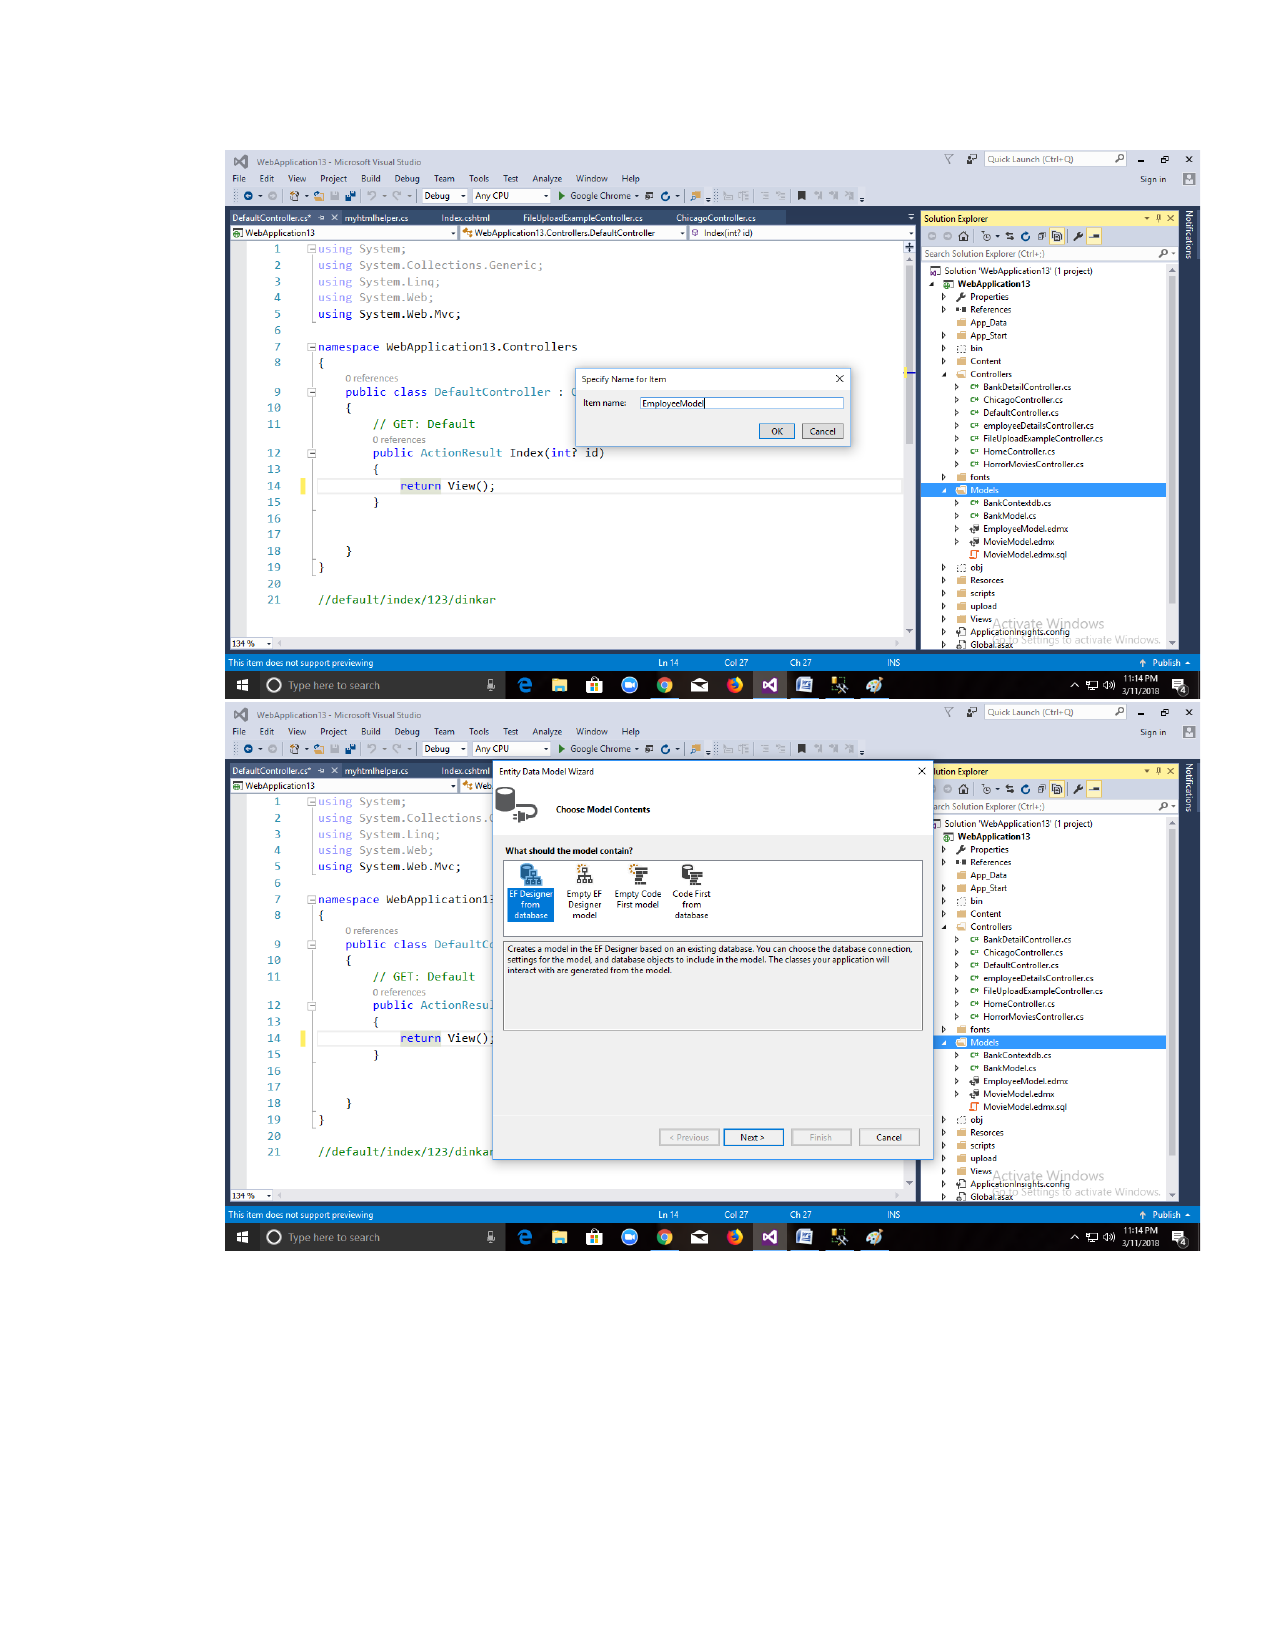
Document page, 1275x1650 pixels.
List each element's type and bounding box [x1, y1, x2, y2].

picture [225, 150, 1200, 699]
picture [225, 702, 1200, 1251]
